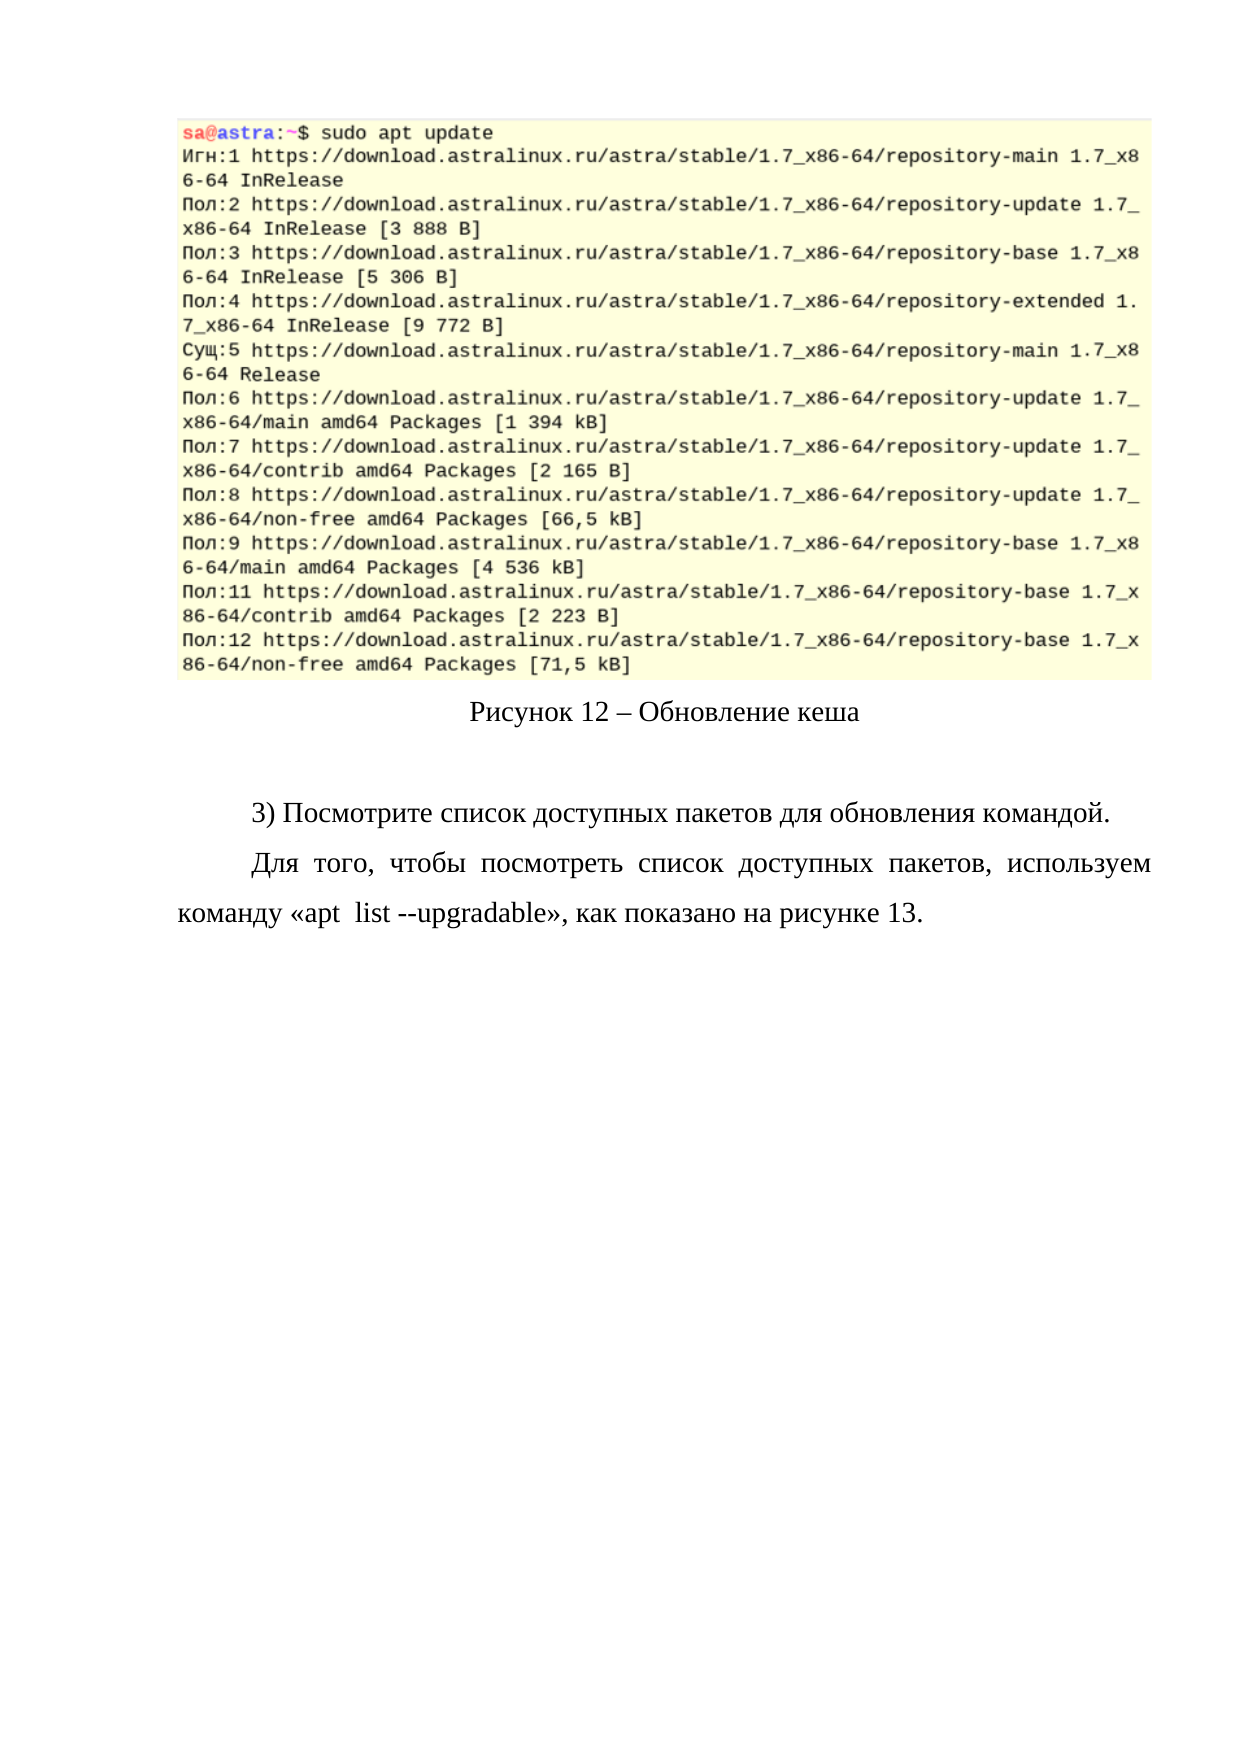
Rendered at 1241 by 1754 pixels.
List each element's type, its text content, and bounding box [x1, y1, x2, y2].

text 3) Посмотрите список доступных пакетов для обновления командой. [177, 795, 1152, 828]
text Рисунок 12 – Обновление кеша [177, 694, 1152, 728]
text Для того, чтобы посмотреть список доступных пакетов, используем команду «apt list --upgradable», как показано на рисунке 13. [177, 845, 1152, 929]
picture [177, 118, 1152, 680]
